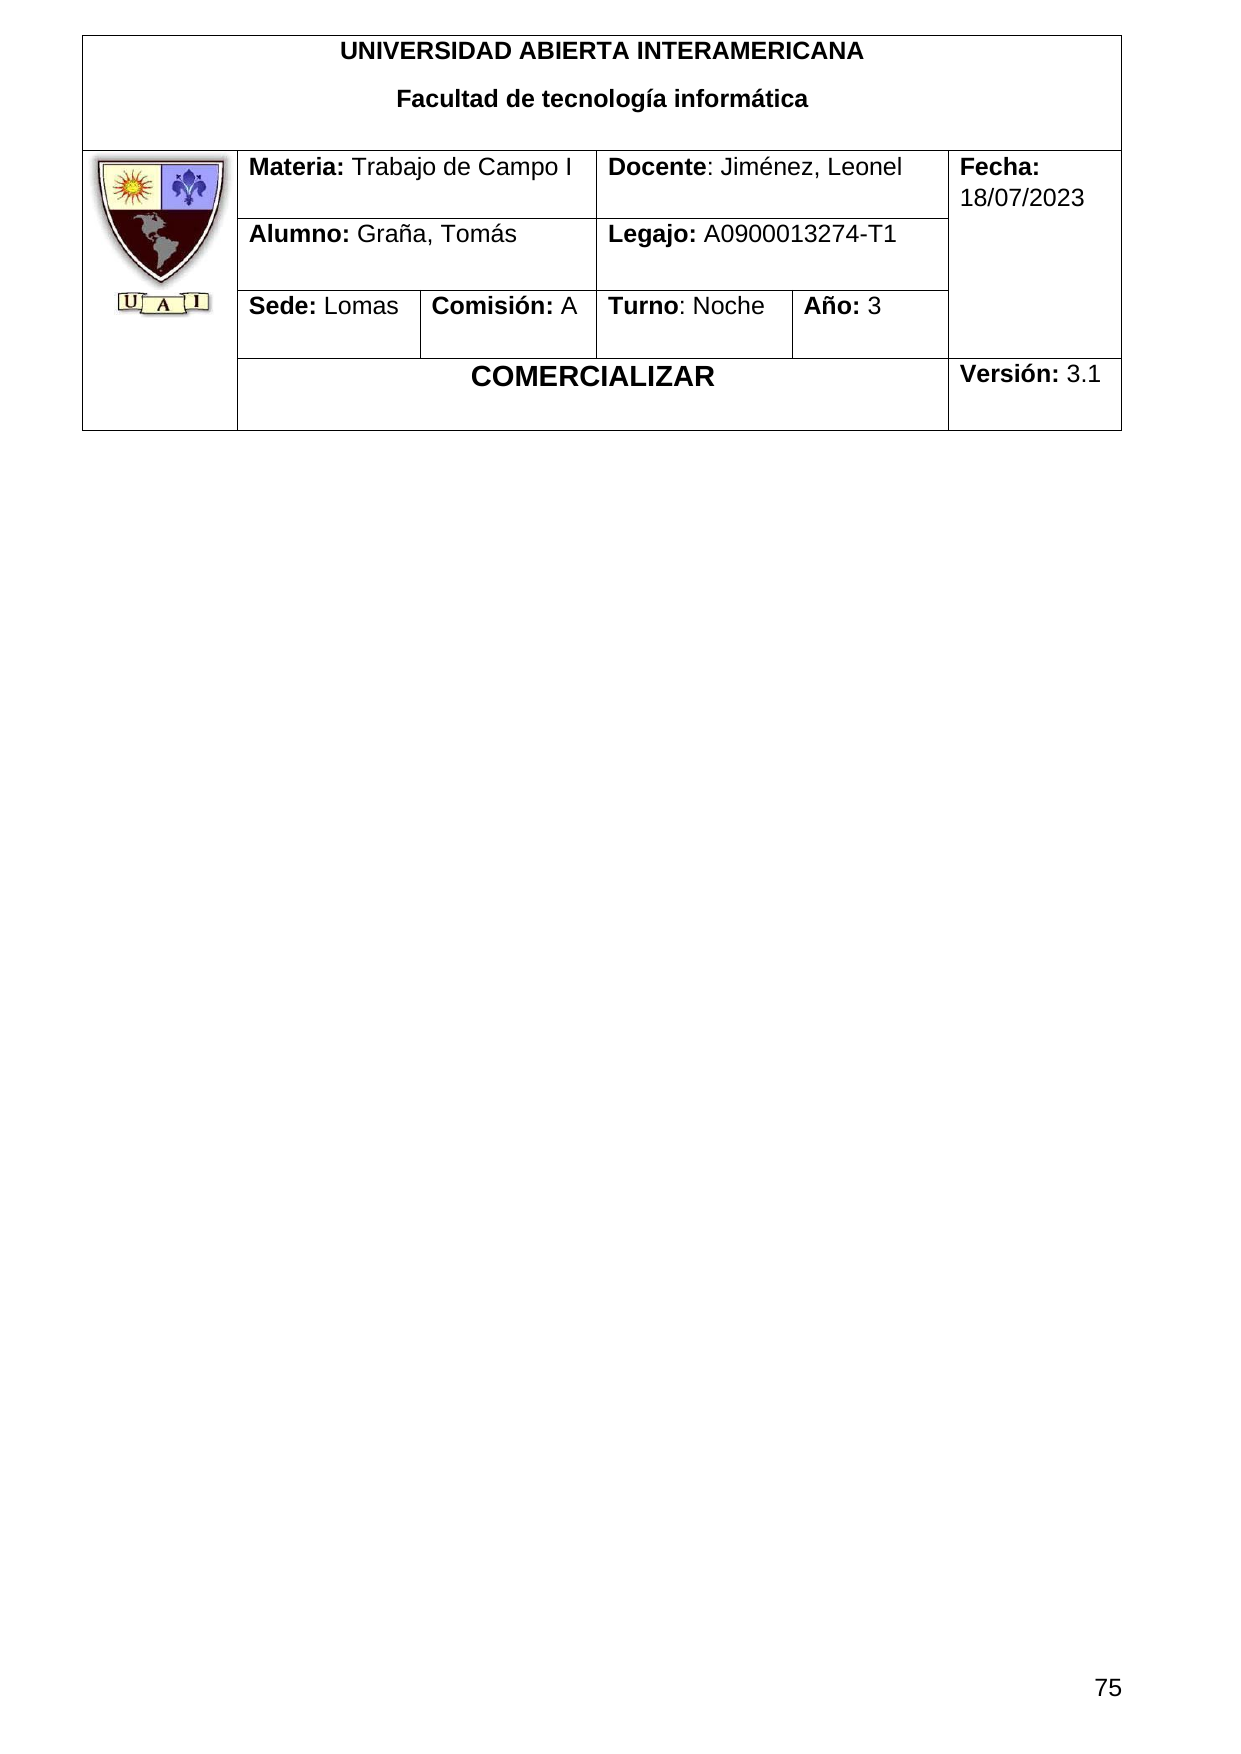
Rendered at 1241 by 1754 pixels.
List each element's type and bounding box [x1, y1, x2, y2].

picture [87, 151, 234, 320]
